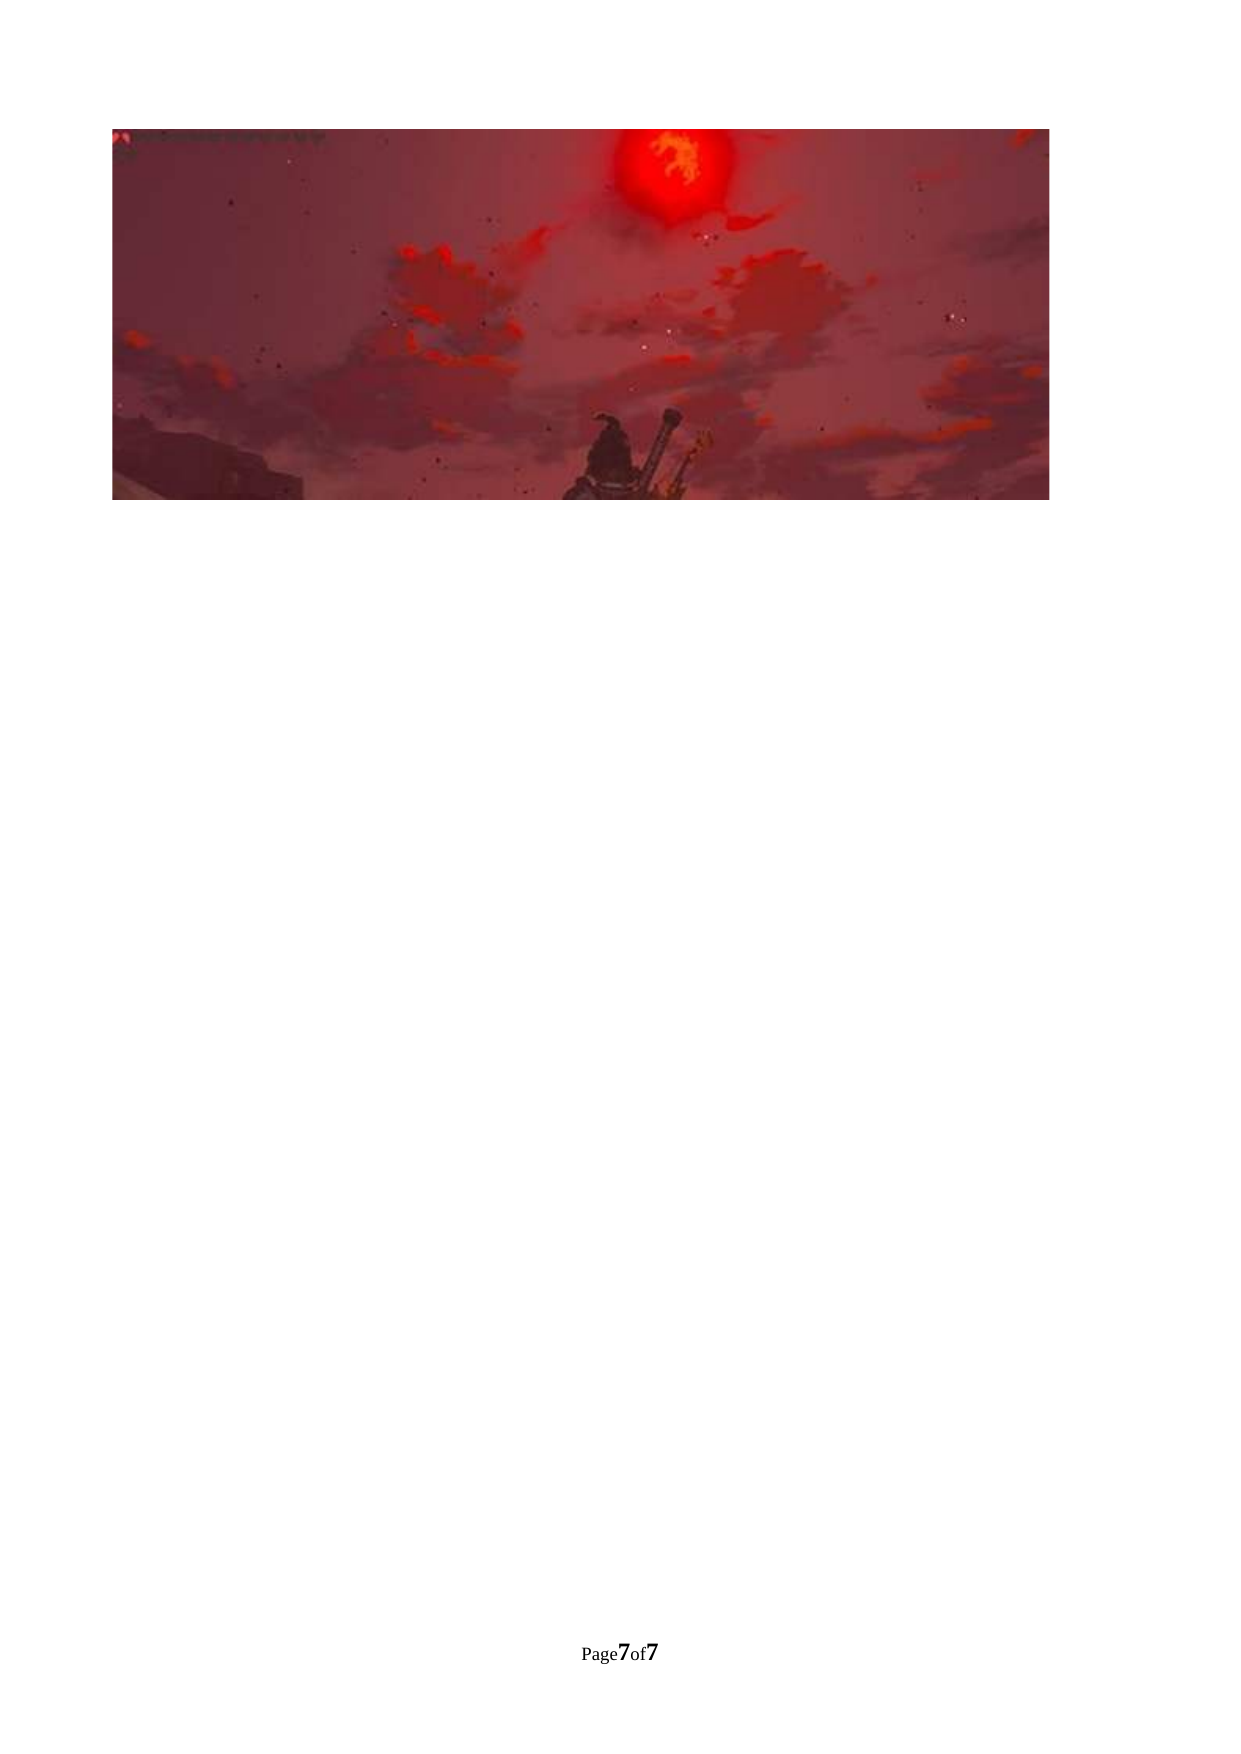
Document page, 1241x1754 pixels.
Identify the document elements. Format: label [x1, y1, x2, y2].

picture [112, 129, 1050, 500]
